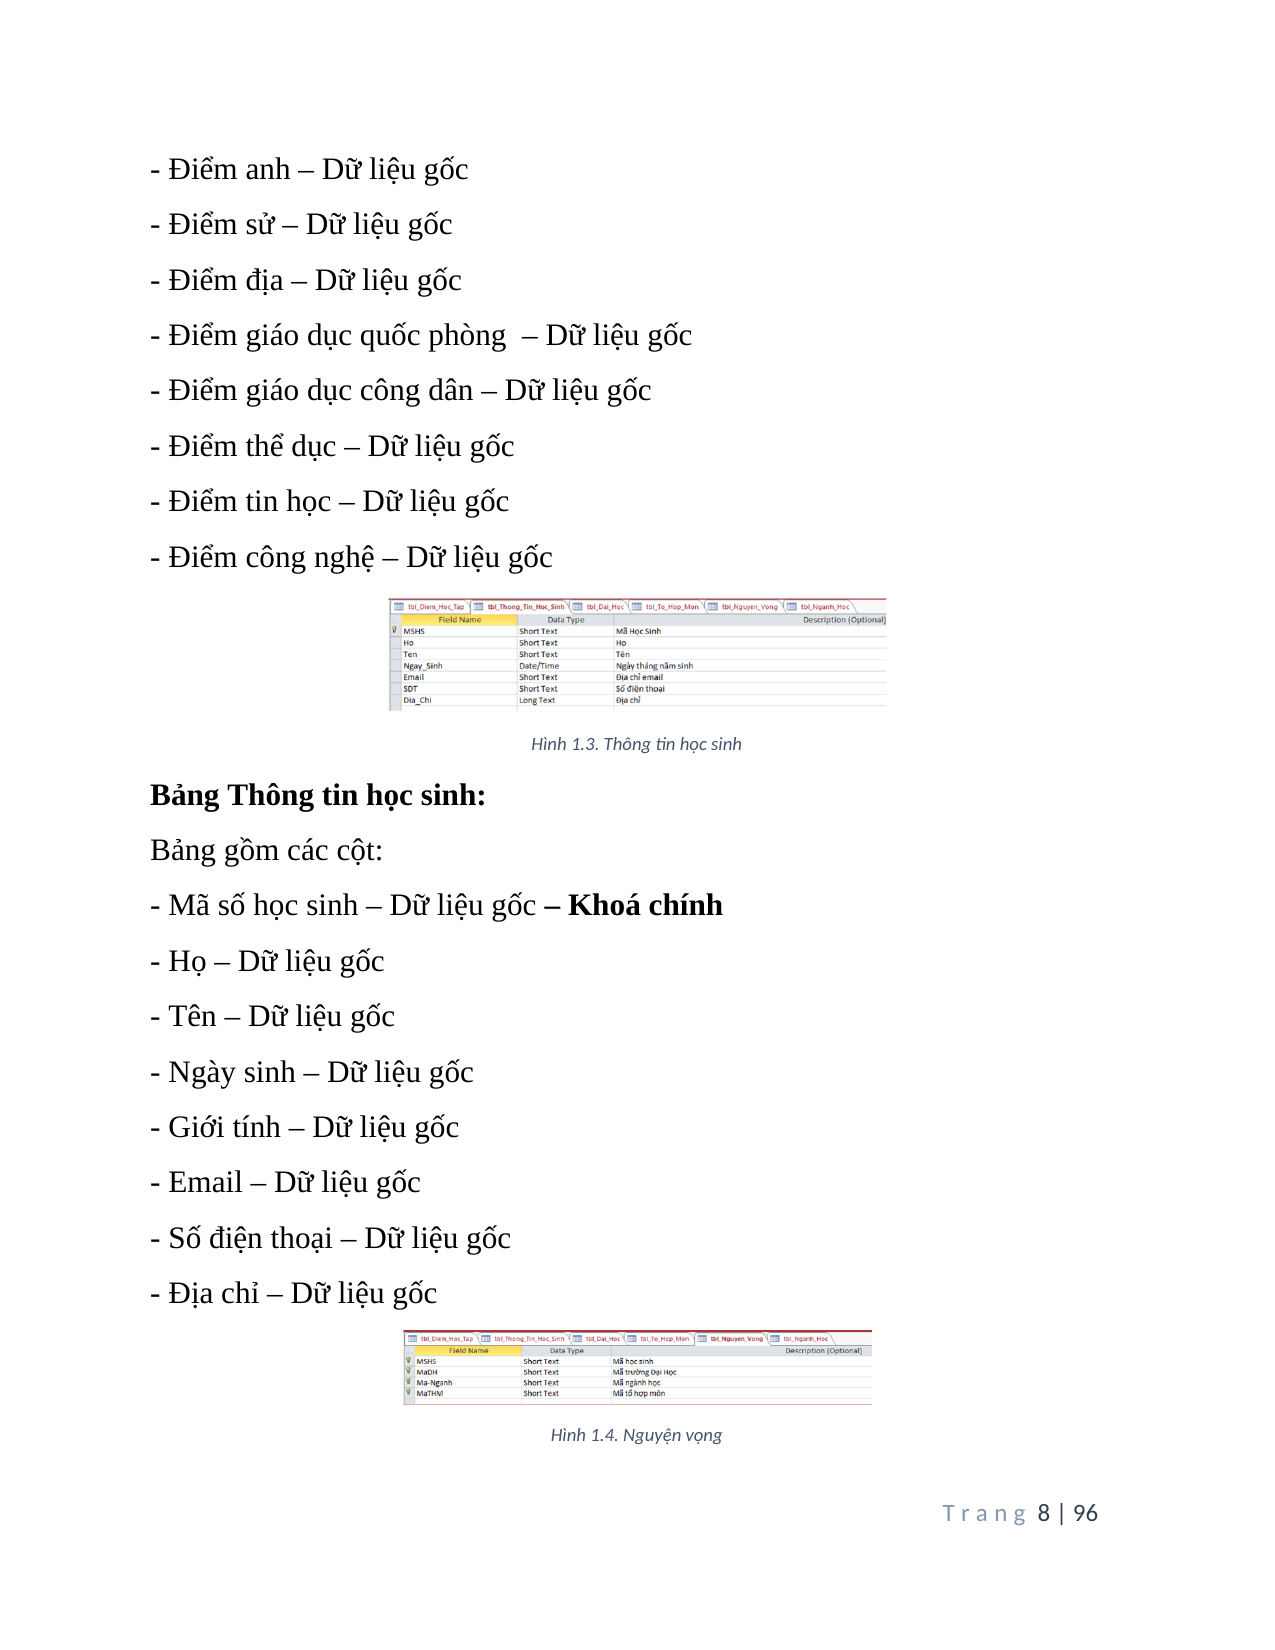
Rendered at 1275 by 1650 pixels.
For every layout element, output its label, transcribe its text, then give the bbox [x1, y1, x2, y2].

text - Điểm giáo dục quốc phòng – Dữ liệu gốc [150, 316, 1125, 352]
text - Họ – Dữ liệu gốc [150, 942, 1125, 978]
text - Điểm giáo dục công dân – Dữ liệu gốc [150, 372, 1125, 408]
text - Điểm sử – Dữ liệu gốc [150, 205, 1125, 241]
text - Địa chỉ – Dữ liệu gốc [150, 1274, 1125, 1310]
text - Điểm địa – Dữ liệu gốc [150, 261, 1125, 297]
text - Tên – Dữ liệu gốc [150, 997, 1125, 1033]
text - Mã số học sinh – Dữ liệu gốc – Khoá chính [150, 887, 1125, 922]
text - Điểm tin học – Dữ liệu gốc [150, 482, 1125, 518]
text - Điểm anh – Dữ liệu gốc [150, 150, 1125, 186]
text Bảng Thông tin học sinh: [150, 776, 1125, 812]
text - Ngày sinh – Dữ liệu gốc [150, 1053, 1125, 1089]
picture [388, 593, 887, 714]
text Hình 1.4. Nguyện vọng [150, 1423, 1125, 1446]
text Hình 1.3. Thông tin học sinh [150, 732, 1125, 755]
text - Điểm thể dục – Dữ liệu gốc [150, 427, 1125, 463]
text - Email – Dữ liệu gốc [150, 1164, 1125, 1199]
text - Số điện thoại – Dữ liệu gốc [150, 1219, 1125, 1255]
text Bảng gồm các cột: [150, 831, 1125, 867]
picture [403, 1330, 872, 1405]
text - Giới tính – Dữ liệu gốc [150, 1108, 1125, 1144]
text - Điểm công nghệ – Dữ liệu gốc [150, 538, 1125, 574]
